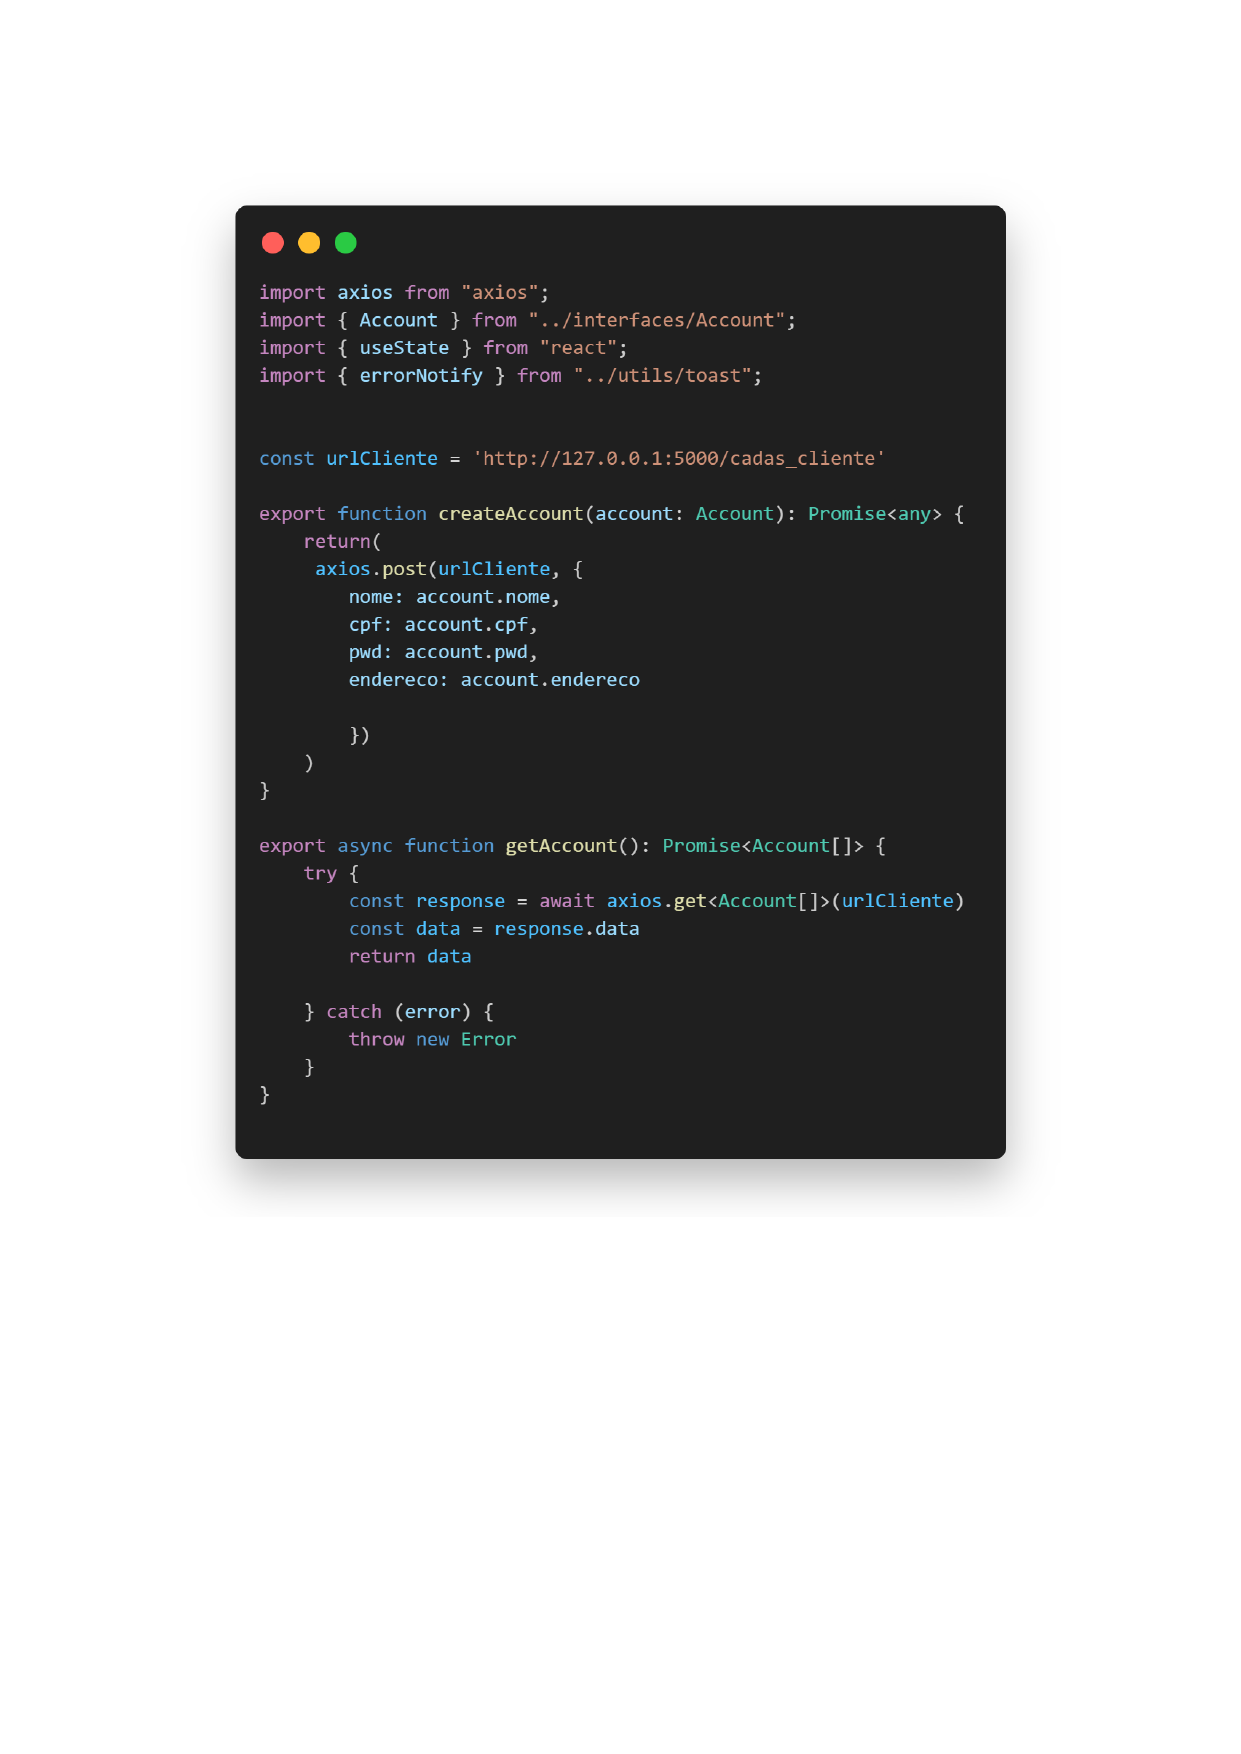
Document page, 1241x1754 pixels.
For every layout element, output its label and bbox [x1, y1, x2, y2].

picture [177, 147, 1063, 1217]
